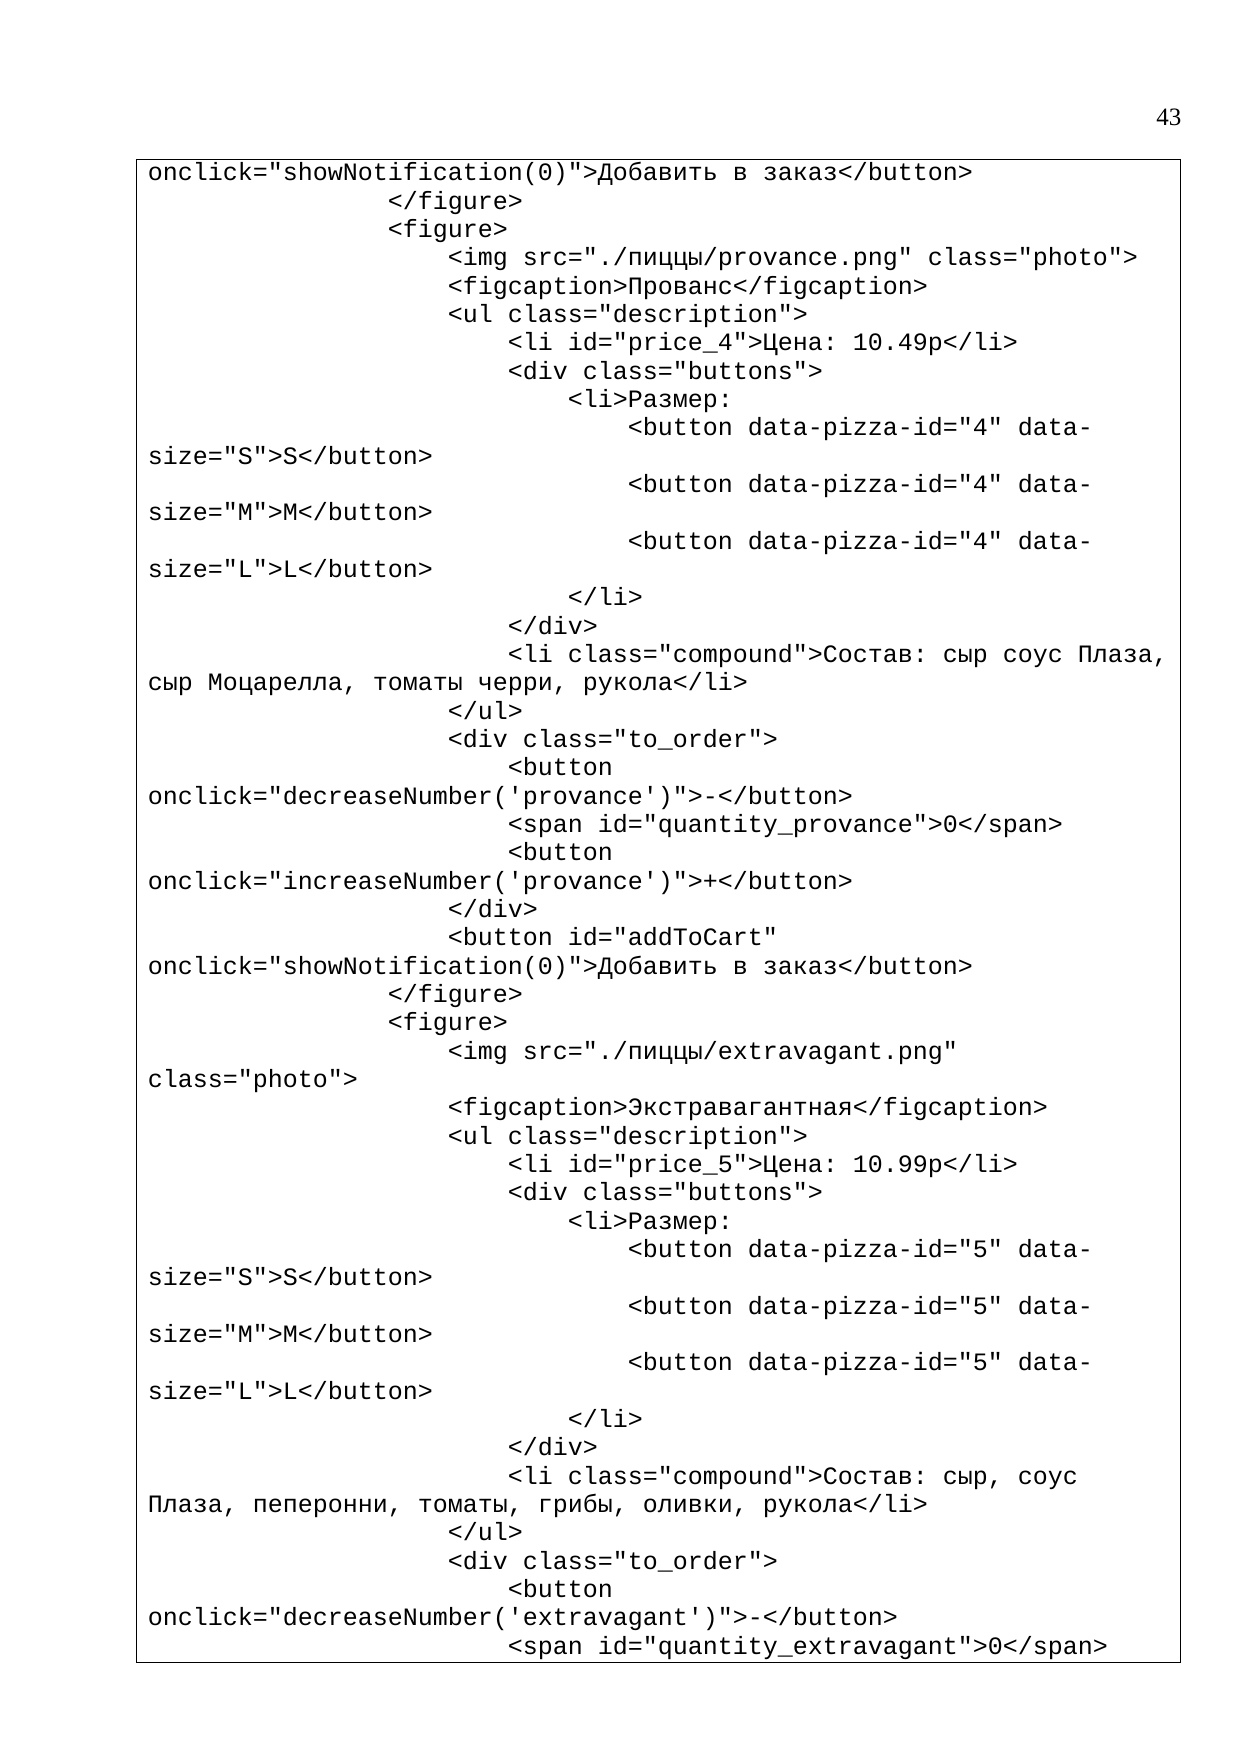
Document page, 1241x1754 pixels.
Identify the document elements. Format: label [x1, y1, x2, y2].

table_header [137, 160, 1180, 1662]
